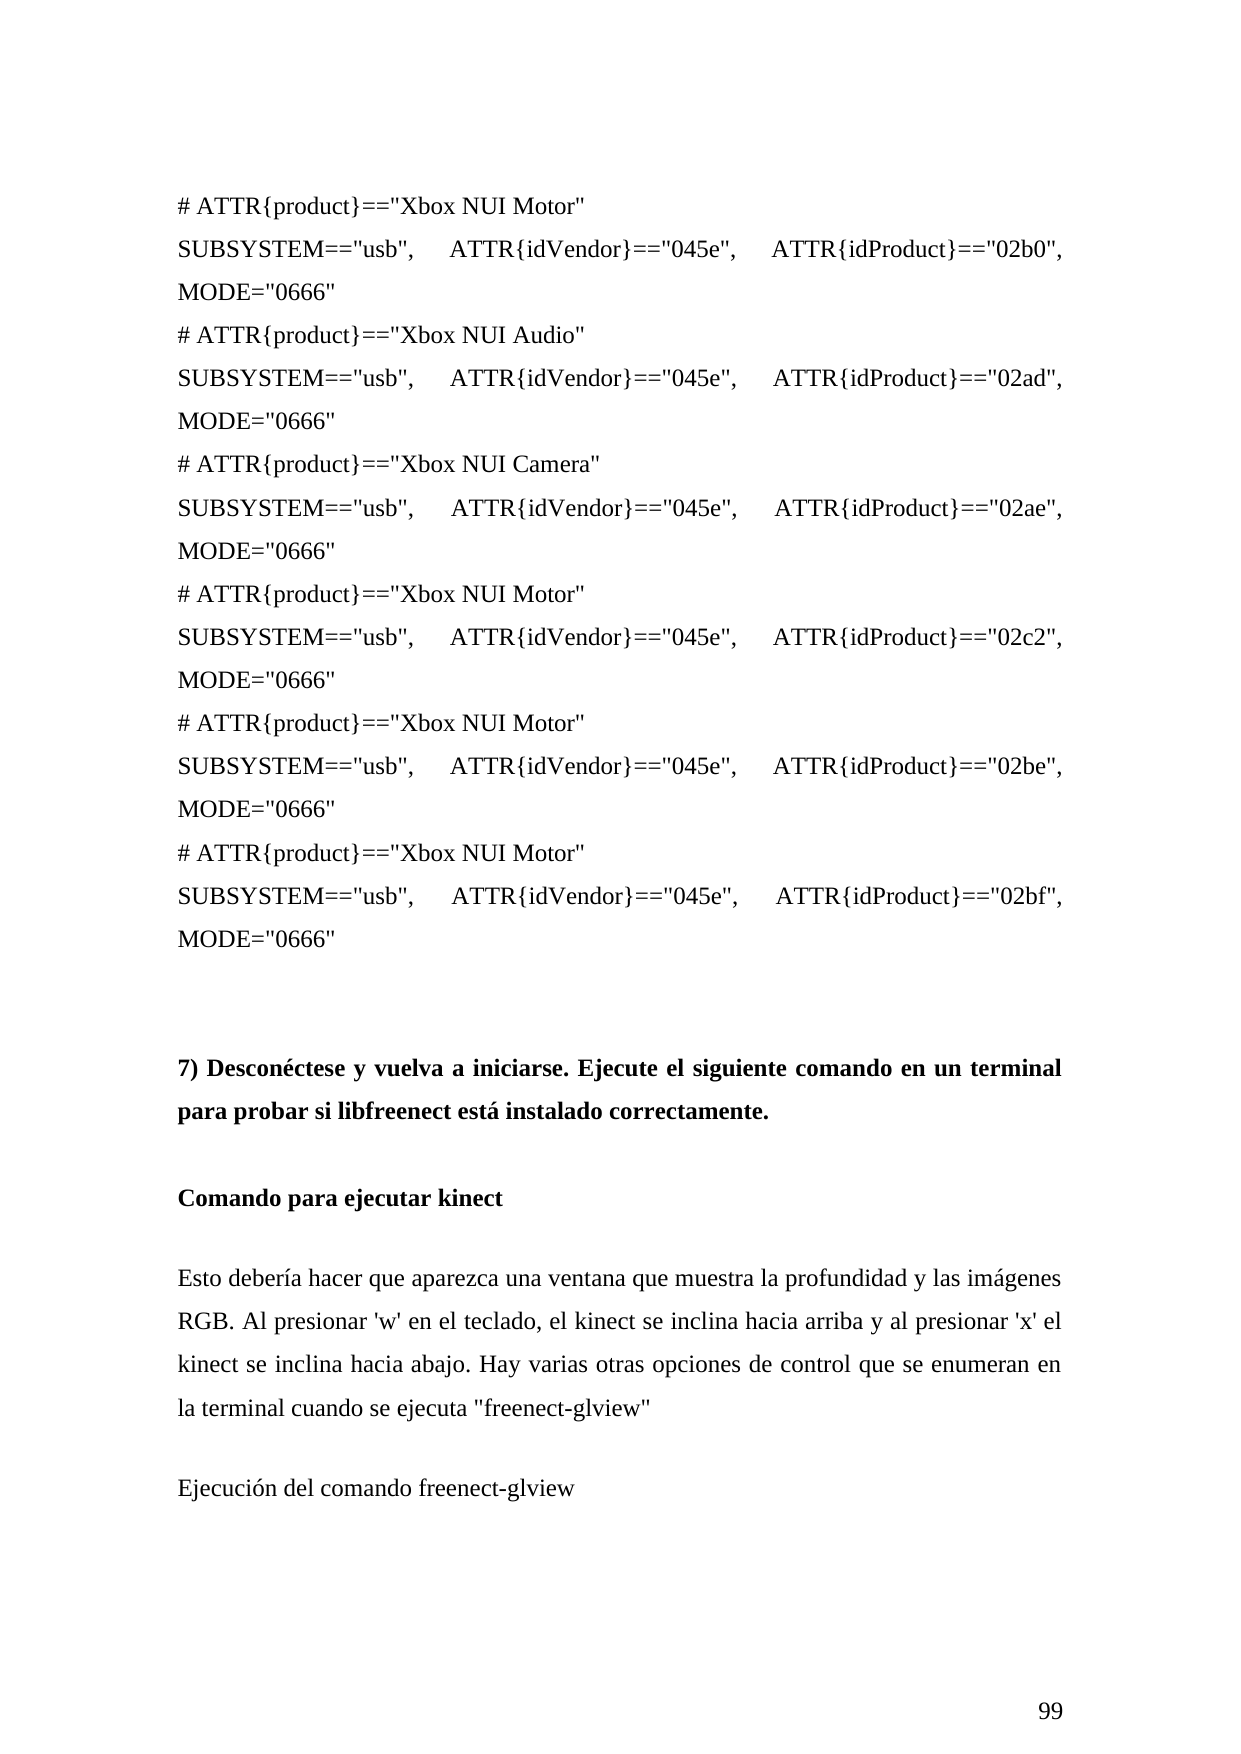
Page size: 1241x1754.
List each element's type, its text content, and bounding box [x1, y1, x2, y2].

text 7) Desconéctese y vuelva a iniciarse. Ejecute el siguiente comando en un terminal para probar si libfreenect está instalado correctamente. [177, 1053, 1063, 1125]
text SUBSYSTEM=="usb", ATTR{idVendor}=="045e", ATTR{idProduct}=="02ae", MODE="0666" [177, 493, 1063, 564]
text # ATTR{product}=="Xbox NUI Motor" [177, 579, 1063, 608]
text SUBSYSTEM=="usb", ATTR{idVendor}=="045e", ATTR{idProduct}=="02c2", MODE="0666" [177, 622, 1063, 694]
text Ejecución del comando freenect-glview [177, 1473, 1063, 1502]
text SUBSYSTEM=="usb", ATTR{idVendor}=="045e", ATTR{idProduct}=="02b0", MODE="0666" [177, 234, 1063, 306]
text # ATTR{product}=="Xbox NUI Audio" [177, 320, 1063, 349]
text Comando para ejecutar kinect [177, 1183, 1063, 1211]
text # ATTR{product}=="Xbox NUI Camera" [177, 449, 1063, 478]
text SUBSYSTEM=="usb", ATTR{idVendor}=="045e", ATTR{idProduct}=="02ad", MODE="0666" [177, 363, 1063, 435]
text SUBSYSTEM=="usb", ATTR{idVendor}=="045e", ATTR{idProduct}=="02bf", MODE="0666" [177, 881, 1063, 953]
text # ATTR{product}=="Xbox NUI Motor" [177, 708, 1063, 737]
text # ATTR{product}=="Xbox NUI Motor" [177, 191, 1063, 219]
text Esto debería hacer que aparezca una ventana que muestra la profundidad y las imágenes RGB. Al presionar 'w' en el teclado, el kinect se inclina hacia arriba y al presionar 'x' el kinect se inclina hacia abajo. Hay varias otras opciones de control que se enumeran en la terminal cuando se ejecuta "freenect-glview" [177, 1263, 1063, 1421]
text SUBSYSTEM=="usb", ATTR{idVendor}=="045e", ATTR{idProduct}=="02be", MODE="0666" [177, 751, 1063, 823]
text # ATTR{product}=="Xbox NUI Motor" [177, 838, 1063, 866]
